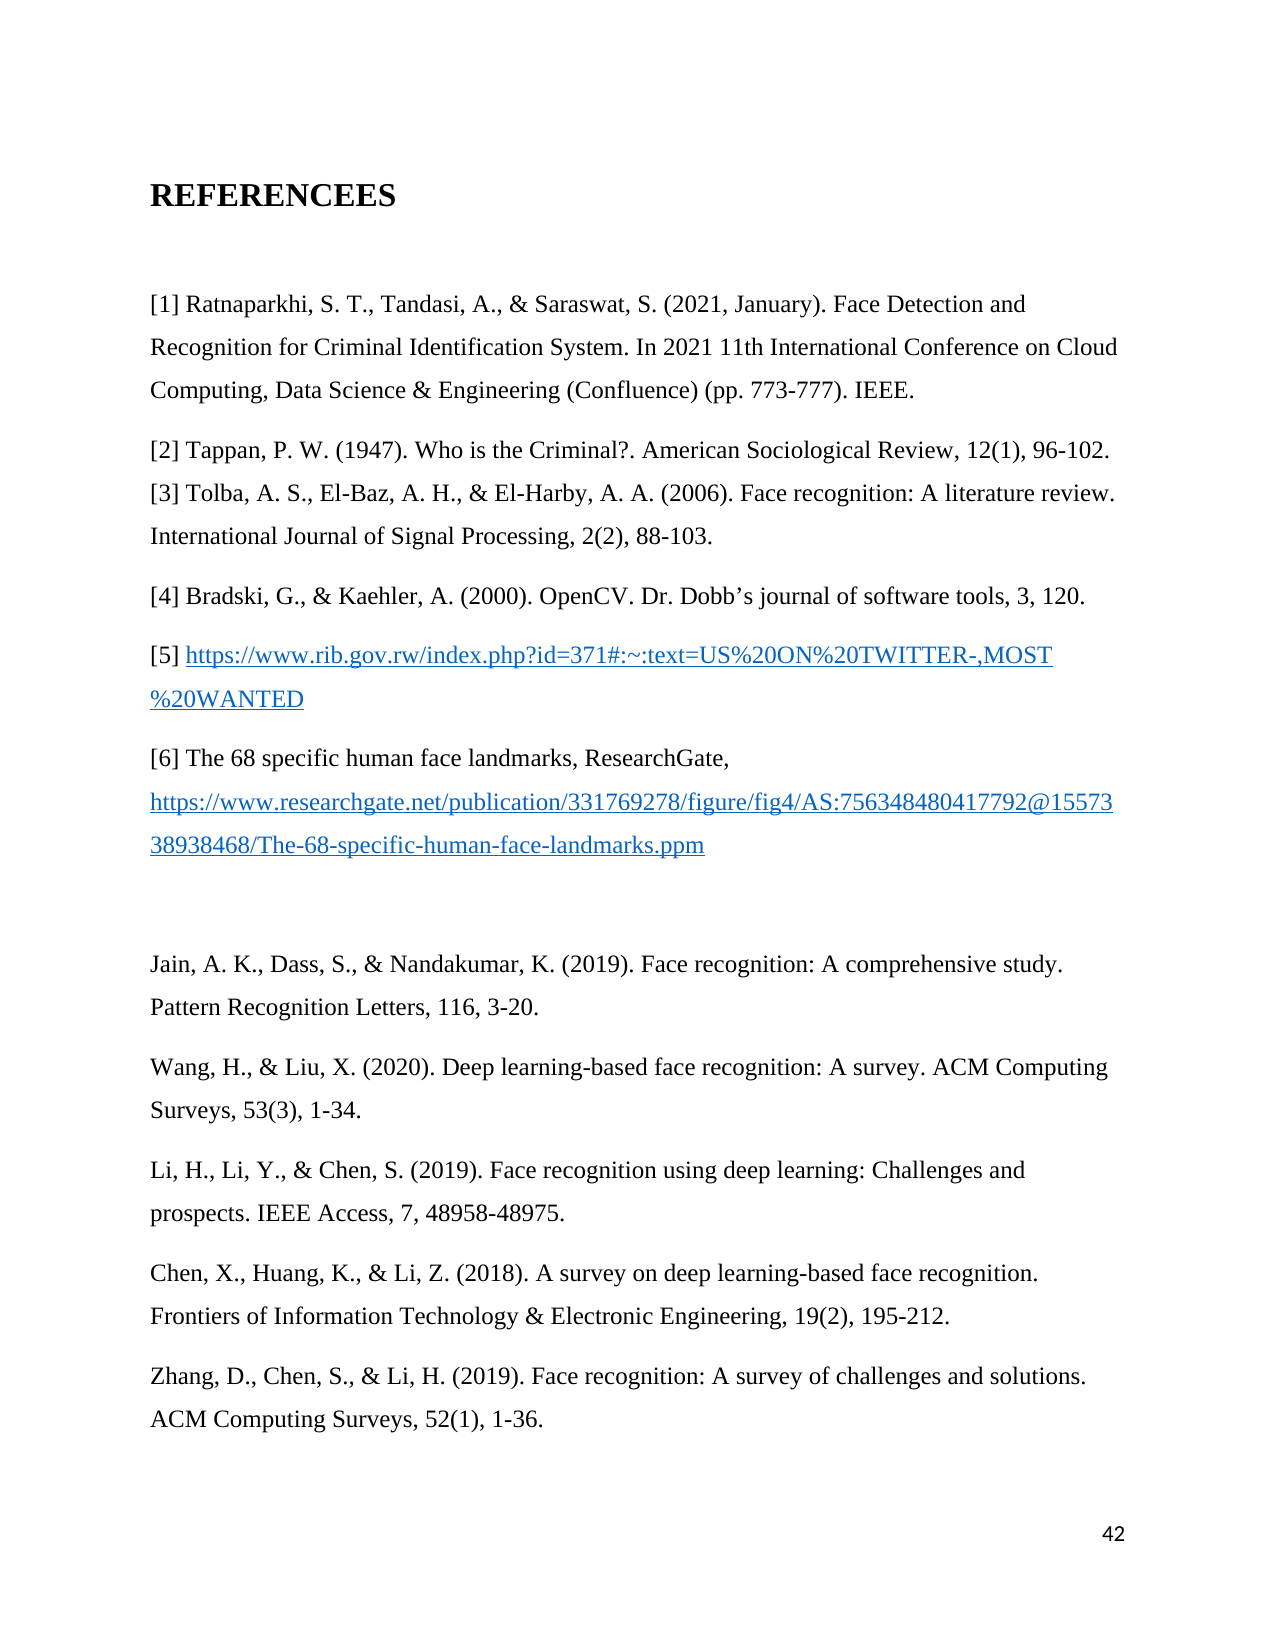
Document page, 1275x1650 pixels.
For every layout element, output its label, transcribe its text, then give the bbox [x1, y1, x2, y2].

text Jain, A. K., Dass, S., & Nandakumar, K. (2019). Face recognition: A comprehensive study. Pattern Recognition Letters, 116, 3-20. [150, 949, 1125, 1021]
text Chen, X., Huang, K., & Li, Z. (2018). A survey on deep learning-based face recognition. Frontiers of Information Technology & Electronic Engineering, 19(2), 195-212. [150, 1258, 1125, 1330]
text [4] Bradski, G., & Kaehler, A. (2000). OpenCV. Dr. Dobb’s journal of software tools, 3, 120. [150, 581, 1125, 609]
text [2] Tappan, P. W. (1947). Who is the Criminal?. American Sociological Review, 12(1), 96-102. [3] Tolba, A. S., El-Baz, A. H., & El-Harby, A. A. (2006). Face recognition: A literature review. International Journal of Signal Processing, 2(2), 88-103. [150, 435, 1125, 550]
text Wang, H., & Liu, X. (2020). Deep learning-based face recognition: A survey. ACM Computing Surveys, 53(3), 1-34. [150, 1052, 1125, 1124]
text [5] https://www.rib.gov.rw/index.php?id=371#:~:text=US%20ON%20TWITTER-,MOST%20WANTED [150, 641, 1125, 712]
text Li, H., Li, Y., & Chen, S. (2019). Face recognition using deep learning: Challenges and prospects. IEEE Access, 7, 48958-48975. [150, 1155, 1125, 1227]
subtitle REFERENCEES [150, 175, 1125, 213]
text Zhang, D., Chen, S., & Li, H. (2019). Face recognition: A survey of challenges and solutions. ACM Computing Surveys, 52(1), 1-36. [150, 1361, 1125, 1433]
text [1] Ratnaparkhi, S. T., Tandasi, A., & Saraswat, S. (2021, January). Face Detection and Recognition for Criminal Identification System. In 2021 11th International Conference on Cloud Computing, Data Science & Engineering (Confluence) (pp. 773-777). IEEE. [150, 289, 1125, 404]
text [6] The 68 specific human face landmarks, ResearchGate, https://www.researchgate.net/publication/331769278/figure/fig4/AS:756348480417792@1557338938468/The-68-specific-human-face-landmarks.ppm [150, 743, 1125, 858]
